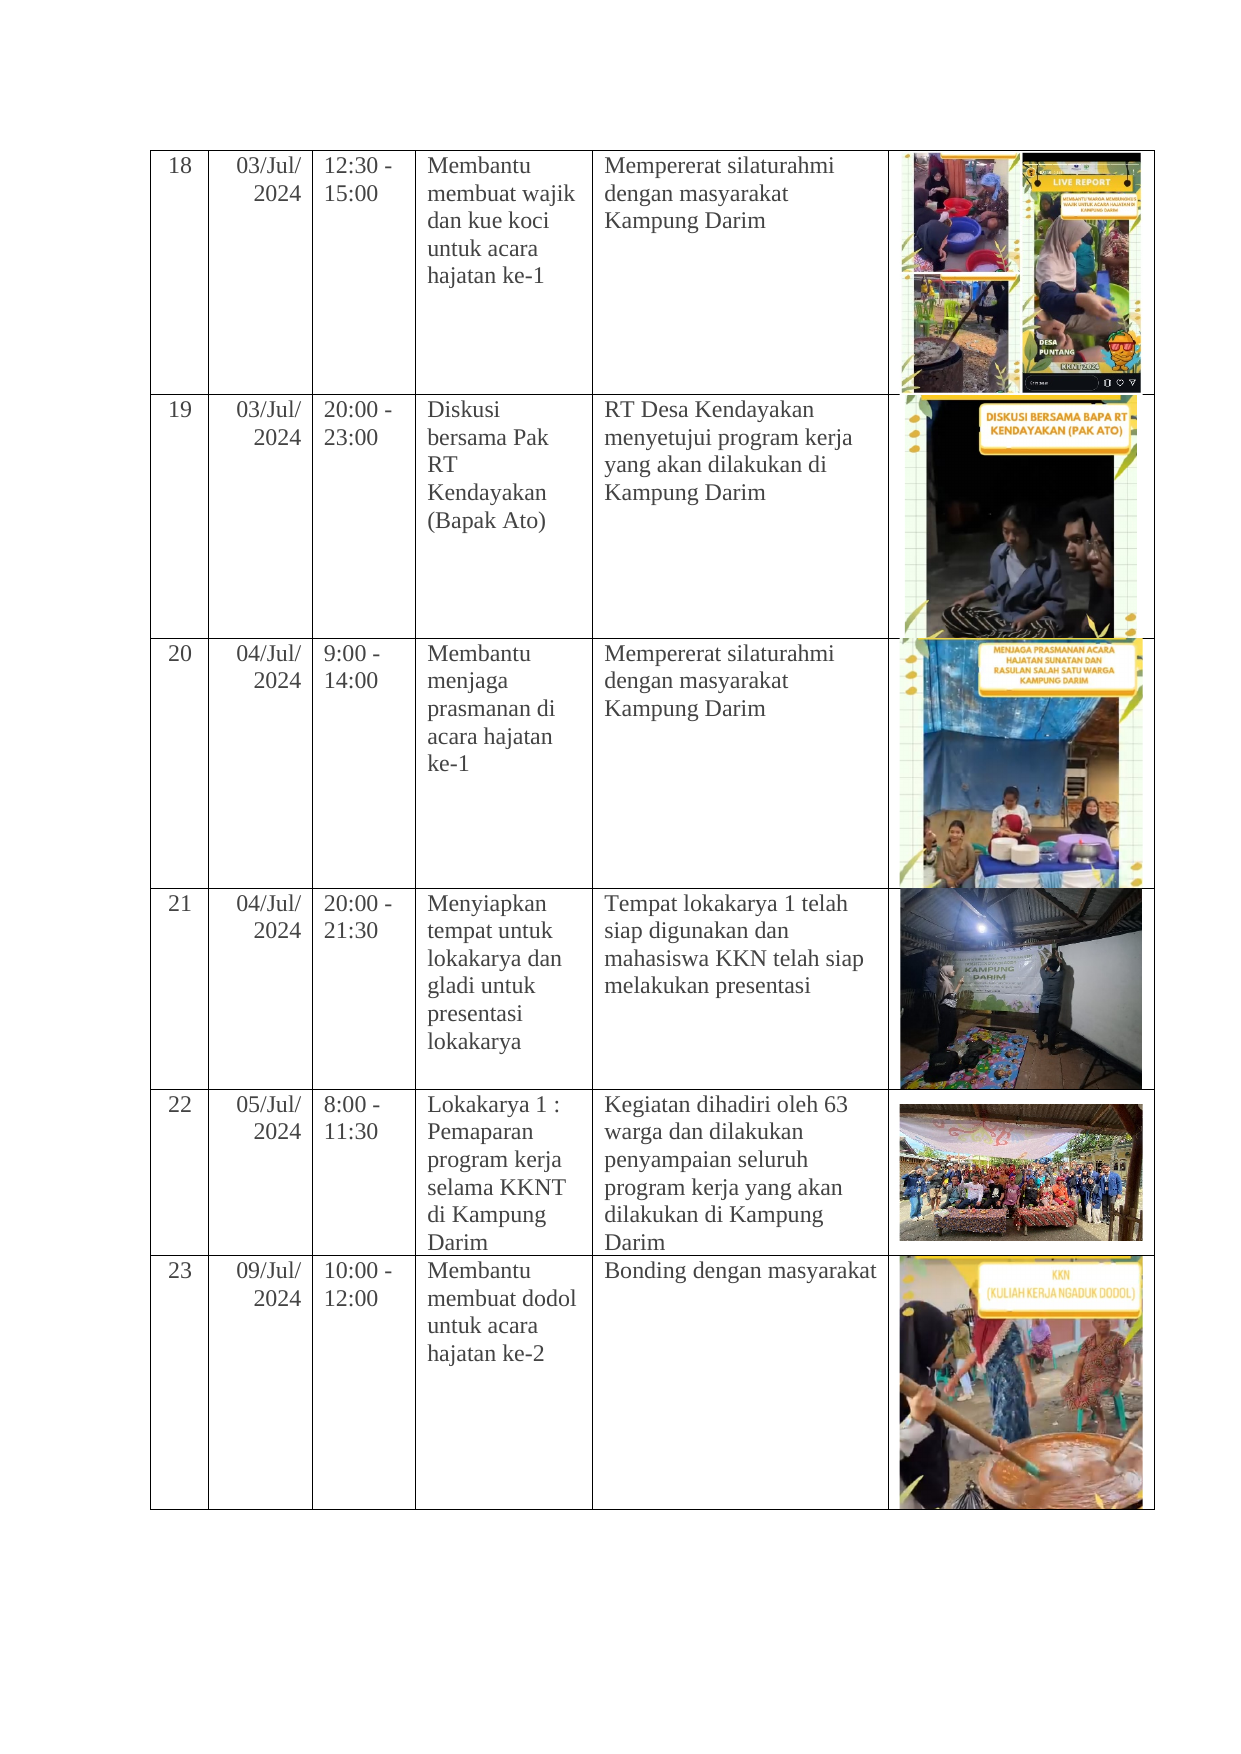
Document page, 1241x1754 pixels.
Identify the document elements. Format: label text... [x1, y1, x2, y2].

table_cell 03/Jul/2024 [209, 151, 312, 394]
table_cell 20:00 - 21:30 [313, 889, 415, 1089]
table_cell Membantu membuat dodol untuk acara hajatan ke-2 [416, 1256, 592, 1509]
table_cell Lokakarya 1 : Pemaparan program kerja selama KKNT di Kampung Darim [416, 1090, 592, 1255]
table_cell [889, 1090, 1154, 1255]
table_cell Mempererat silaturahmi dengan masyarakat Kampung Darim [593, 151, 888, 394]
table_cell Mempererat silaturahmi dengan masyarakat Kampung Darim [593, 639, 888, 888]
table_cell 05/Jul/2024 [209, 1090, 312, 1255]
table_cell [889, 395, 904, 638]
table_cell 8:00 - 11:30 [313, 1090, 415, 1255]
table_cell [889, 1256, 899, 1509]
table_cell 10:00 - 12:00 [313, 1256, 415, 1509]
table_cell 04/Jul/2024 [209, 889, 312, 1089]
table_cell 09/Jul/2024 [209, 1256, 312, 1509]
table_cell 20 [151, 639, 208, 888]
table_cell 04/Jul/2024 [209, 639, 312, 888]
table_cell [889, 889, 900, 1089]
table_cell [1143, 1256, 1154, 1509]
table_cell Membantu menjaga prasmanan di acara hajatan ke-1 [416, 639, 592, 888]
table_cell [1143, 639, 1154, 888]
table_cell 18 [151, 151, 208, 394]
table_cell 12:30 - 15:00 [313, 151, 415, 394]
table_cell [889, 639, 899, 888]
table_cell [1143, 151, 1154, 394]
table_cell Tempat lokakarya 1 telah siap digunakan dan mahasiswa KKN telah siap melakukan presentasi [593, 889, 888, 1089]
table_cell 21 [151, 889, 208, 1089]
picture [899, 151, 1143, 1089]
table_cell 9:00 - 14:00 [313, 639, 415, 888]
table_cell [889, 151, 899, 394]
picture [899, 1104, 1143, 1241]
table_cell Bonding dengan masyarakat [593, 1256, 888, 1509]
table_cell 22 [151, 1090, 208, 1255]
table_cell 20:00 - 23:00 [313, 395, 415, 638]
table_cell 19 [151, 395, 208, 638]
table_cell 23 [151, 1256, 208, 1509]
table_cell Kegiatan dihadiri oleh 63 warga dan dilakukan penyampaian seluruh program kerja yang akan dilakukan di Kampung Darim [593, 1090, 888, 1255]
table_cell RT Desa Kendayakan menyetujui program kerja yang akan dilakukan di Kampung Darim [593, 395, 888, 638]
table_cell Menyiapkan tempat untuk lokakarya dan gladi untuk presentasi lokakarya [416, 889, 592, 1089]
table_cell Membantu membuat wajik dan kue koci untuk acara hajatan ke-1 [416, 151, 592, 394]
table_cell 03/Jul/2024 [209, 395, 312, 638]
table_cell Diskusi bersama Pak RT Kendayakan (Bapak Ato) [416, 395, 592, 638]
picture [899, 1256, 1143, 1509]
table_cell [1137, 395, 1154, 638]
table_cell [1142, 889, 1154, 1089]
